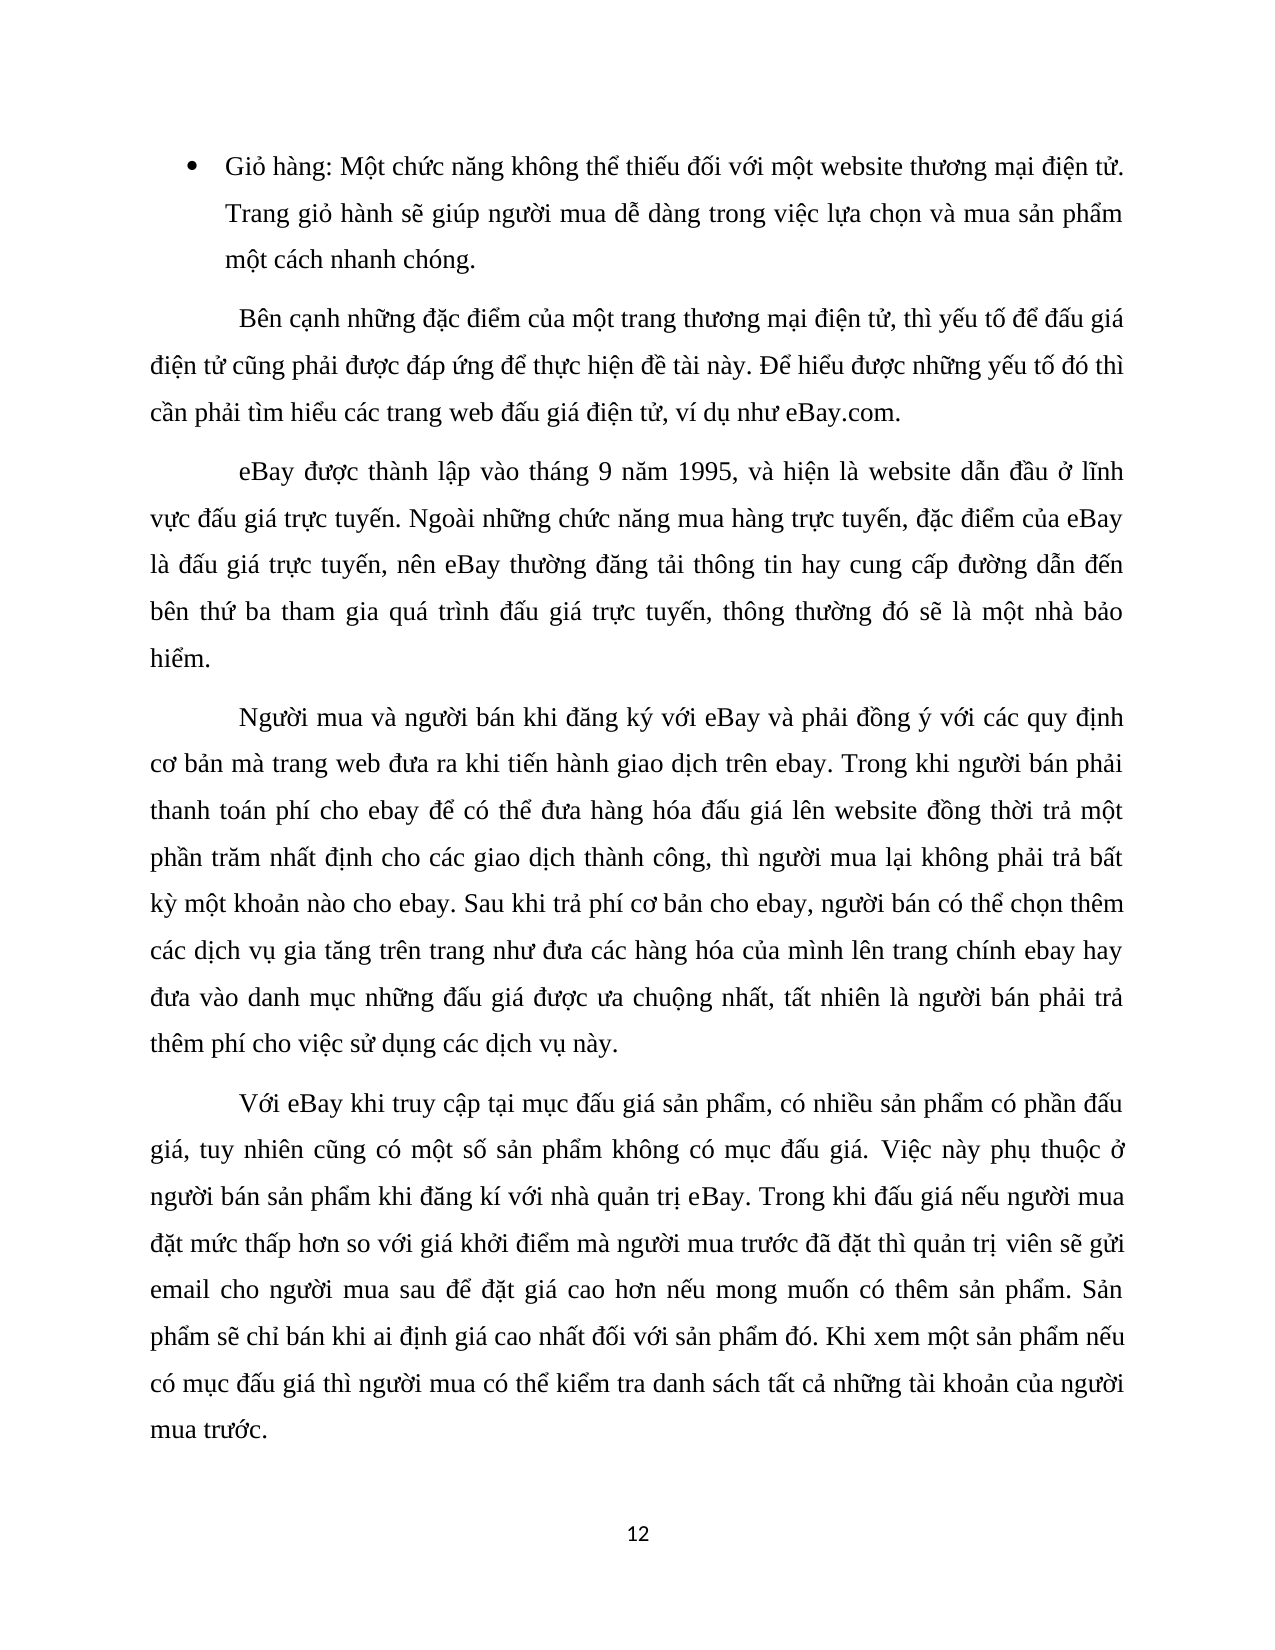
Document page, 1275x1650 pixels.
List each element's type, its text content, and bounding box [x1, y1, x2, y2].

list Giỏ hàng: Một chức năng không thể thiếu đối với một website thương mại điện tử. Trang giỏ hành sẽ giúp người mua dễ dàng trong việc lựa chọn và mua sản phẩm một cách nhanh chóng. [187, 150, 1125, 274]
text Bên cạnh những đặc điểm của một trang thương mại điện tử, thì yếu tố để đấu giá điện tử cũng phải được đáp ứng để thực hiện đề tài này. Để hiểu được những yếu tố đó thì cần phải tìm hiểu các trang web đấu giá điện tử, ví dụ như eBay.com. [150, 303, 1125, 427]
text Người mua và người bán khi đăng ký với eBay và phải đồng ý với các quy định cơ bản mà trang web đưa ra khi tiến hành giao dịch trên ebay. Trong khi người bán phải thanh toán phí cho ebay để có thể đưa hàng hóa đấu giá lên website đồng thời trả một phần trăm nhất định cho các giao dịch thành công, thì người mua lại không phải trả bất kỳ một khoản nào cho ebay. Sau khi trả phí cơ bản cho ebay, người bán có thể chọn thêm các dịch vụ gia tăng trên trang như đưa các hàng hóa của mình lên trang chính ebay hay đưa vào danh mục những đấu giá được ưa chuộng nhất, tất nhiên là người bán phải trả thêm phí cho việc sử dụng các dịch vụ này. [150, 701, 1125, 1059]
text Với eBay khi truy cập tại mục đấu giá sản phẩm, có nhiều sản phẩm có phần đấu giá, tuy nhiên cũng có một số sản phẩm không có mục đấu giá. Việc này phụ thuộc ở người bán sản phẩm khi đăng kí với nhà quản trị eBay. Trong khi đấu giá nếu người mua đặt mức thấp hơn so với giá khởi điểm mà người mua trước đã đặt thì quản trị viên sẽ gửi email cho người mua sau để đặt giá cao hơn nếu mong muốn có thêm sản phẩm. Sản phẩm sẽ chỉ bán khi ai định giá cao nhất đối với sản phẩm đó. Khi xem một sản phẩm nếu có mục đấu giá thì người mua có thể kiểm tra danh sách tất cả những tài khoản của người mua trước. [150, 1087, 1125, 1444]
text eBay được thành lập vào tháng 9 năm 1995, và hiện là website dẫn đầu ở lĩnh vực đấu giá trực tuyến. Ngoài những chức năng mua hàng trực tuyến, đặc điểm của eBay là đấu giá trực tuyến, nên eBay thường đăng tải thông tin hay cung cấp đường dẫn đến bên thứ ba tham gia quá trình đấu giá trực tuyến, thông thường đó sẽ là một nhà bảo hiểm. [150, 455, 1125, 673]
